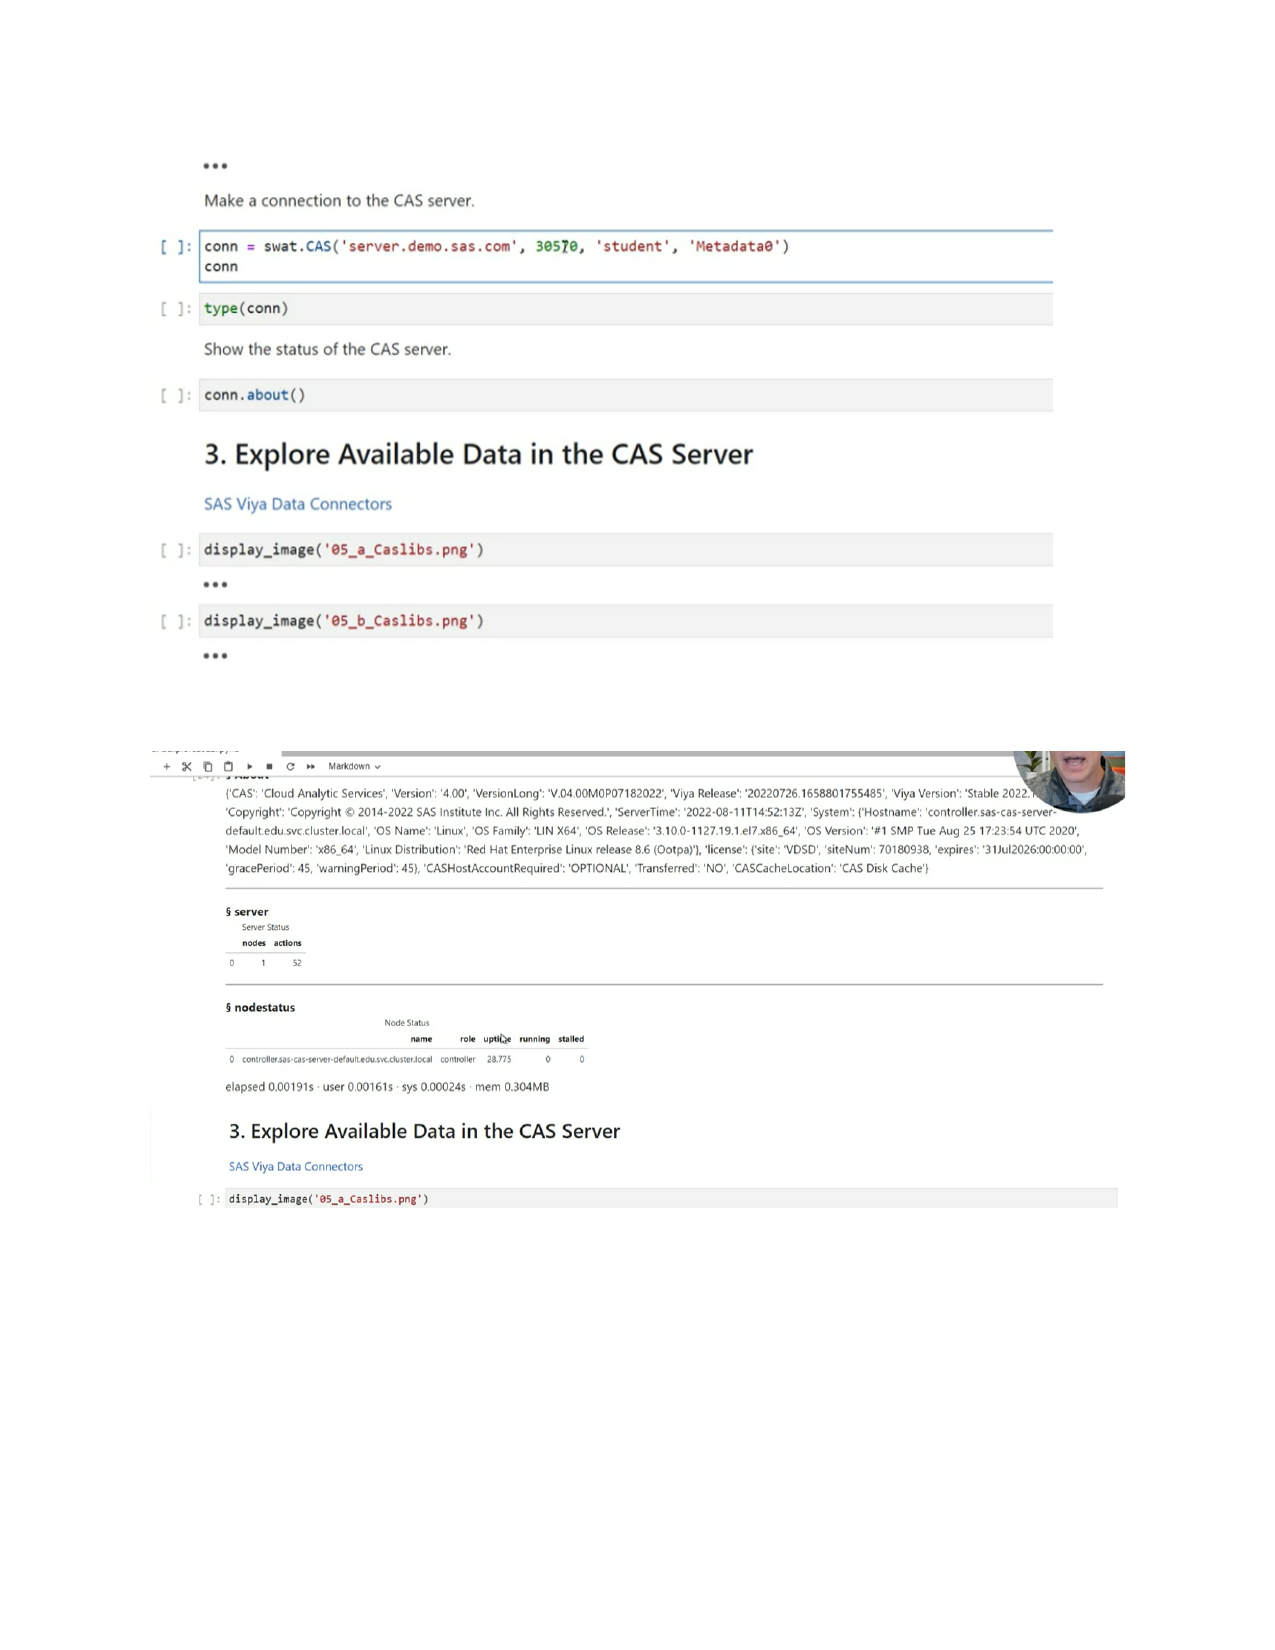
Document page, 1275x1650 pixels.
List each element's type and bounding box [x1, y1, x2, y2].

picture [150, 751, 1125, 1208]
picture [150, 150, 1054, 686]
